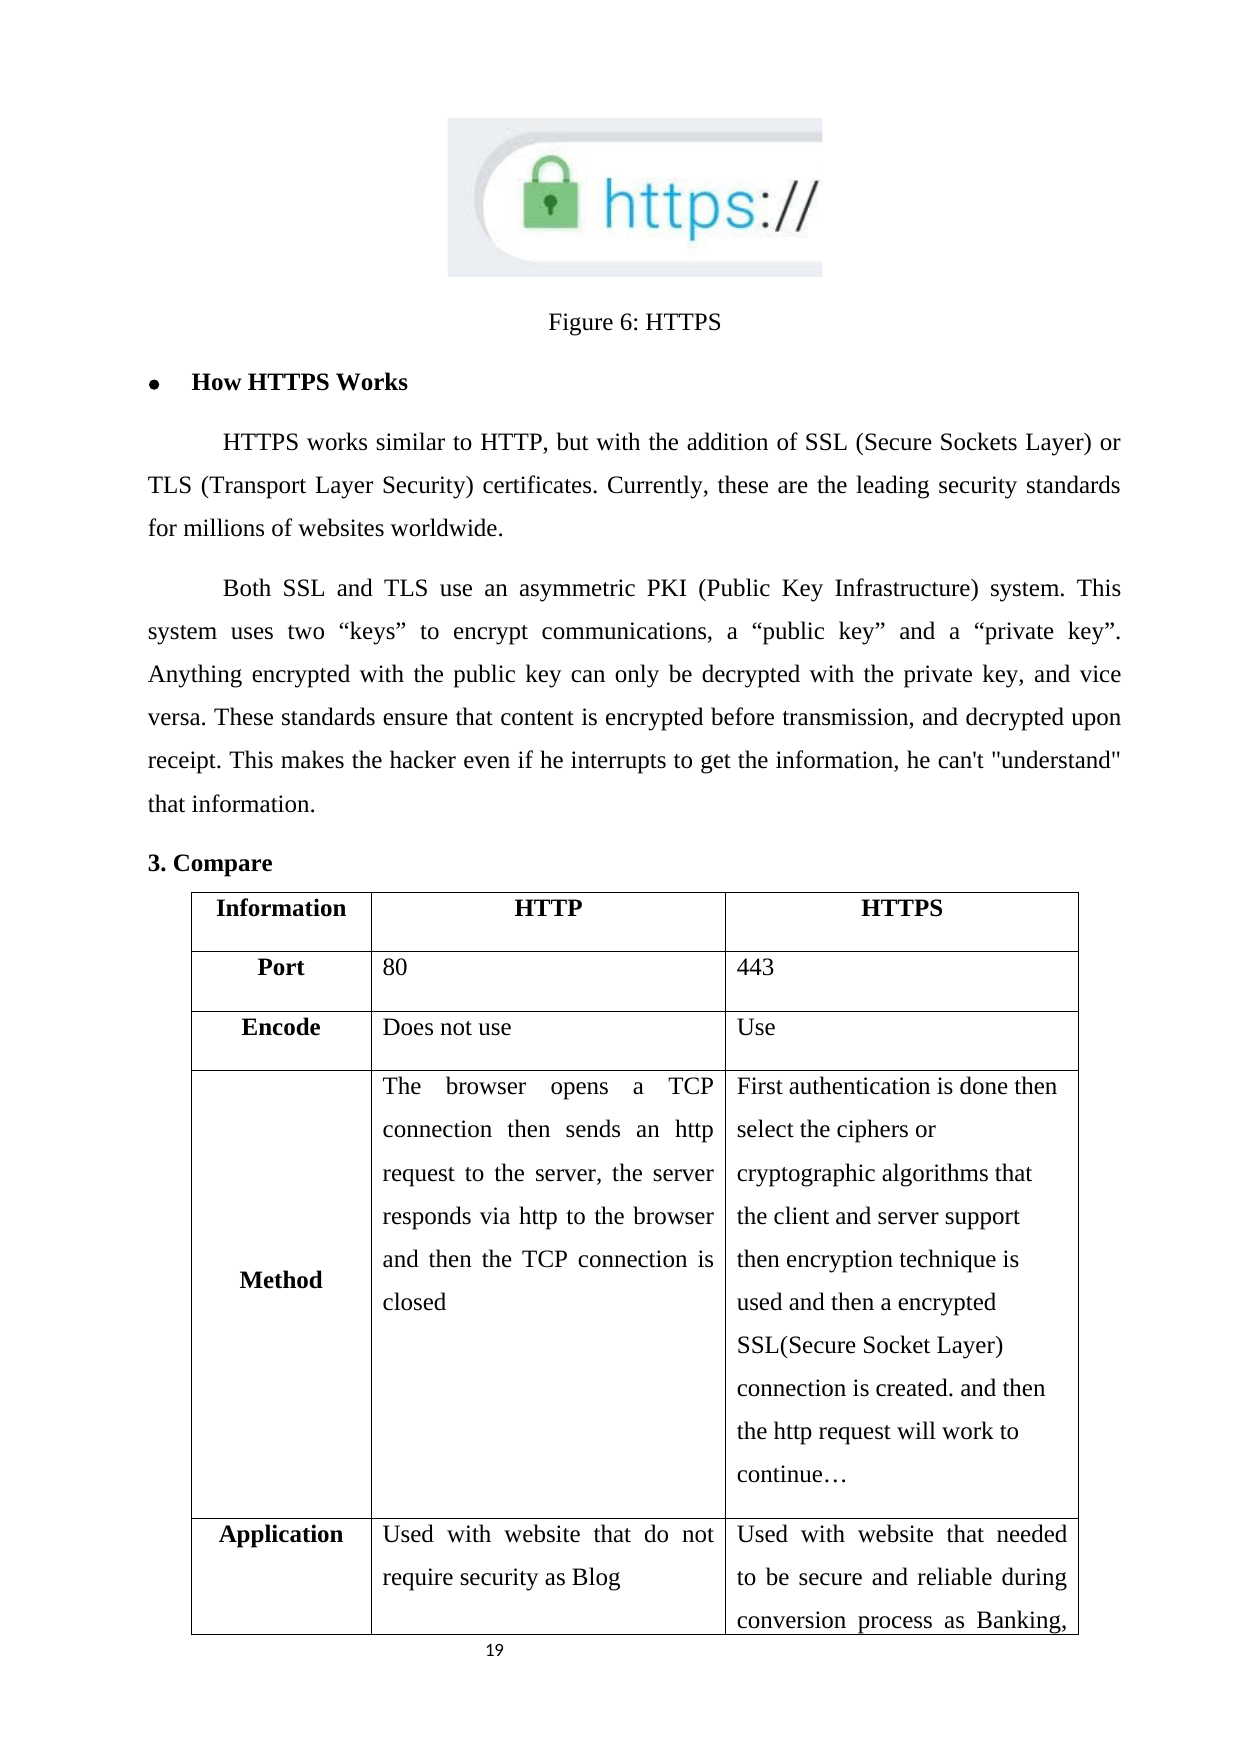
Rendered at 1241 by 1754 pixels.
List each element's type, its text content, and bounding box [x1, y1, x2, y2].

text Both SSL and TLS use an asymmetric PKI (Public Key Infrastructure) system. This system uses two “keys” to encrypt communications, a “public key” and a “private key”. Anything encrypted with the public key can only be decrypted with the private key, and vice versa. These standards ensure that content is encrypted before transmission, and decrypted upon receipt. This makes the hacker even if he interrupts to get the information, he can't "understand" that information. [148, 573, 1122, 817]
table_cell Encode [192, 1012, 371, 1070]
table_cell Method [192, 1071, 371, 1518]
picture [447, 118, 823, 277]
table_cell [372, 1519, 725, 1634]
table_cell Application [192, 1519, 371, 1634]
text HTTPS works similar to HTTP, but with the addition of SSL (Secure Sockets Layer) or TLS (Transport Layer Security) certificates. Currently, these are the leading security standards for millions of websites worldwide. [148, 427, 1122, 542]
table_cell Use [726, 1012, 1078, 1070]
list Compare [148, 848, 1122, 877]
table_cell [726, 1519, 1078, 1634]
table_header HTTP [372, 893, 725, 951]
table_header HTTPS [726, 893, 1078, 951]
list How HTTPS Works [148, 367, 1122, 396]
table_cell 80 [372, 952, 725, 1011]
table_cell 443 [726, 952, 1078, 1011]
table_cell First authentication is done then select the ciphers or cryptographic algorithms that the client and server support then encryption technique is used and then a encrypted SSL(Secure Socket Layer) connection is created. and then the http request will work to continue… [726, 1071, 1078, 1518]
table_cell Does not use [372, 1012, 725, 1070]
text Figure 6: HTTPS [148, 307, 1122, 336]
table_header Information [192, 893, 371, 951]
table_cell Port [192, 952, 371, 1011]
table_cell The browser opens a TCP connection then sends an http request to the server, the server responds via http to the browser and then the TCP connection is closed [372, 1071, 725, 1518]
